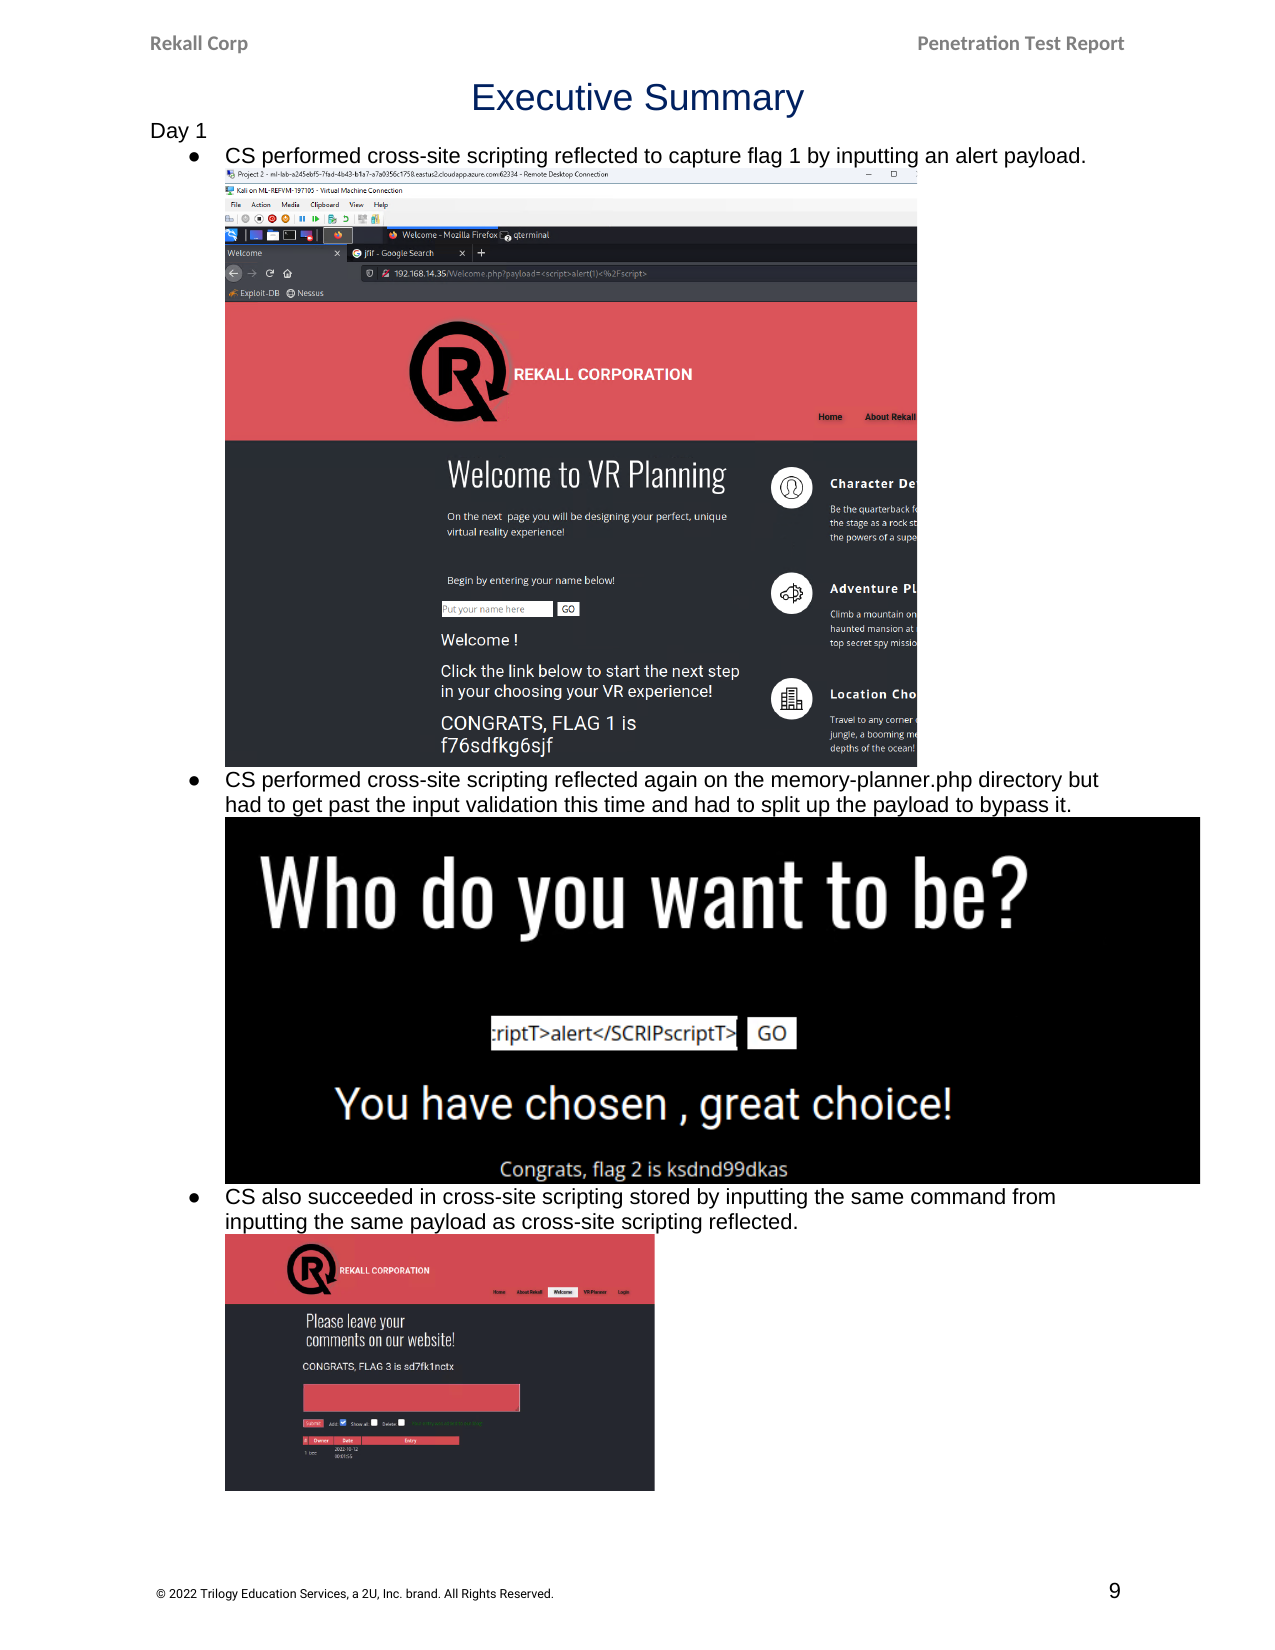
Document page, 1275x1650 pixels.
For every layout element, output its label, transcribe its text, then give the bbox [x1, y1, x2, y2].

picture [225, 1234, 655, 1491]
subtitle Executive Summary [150, 75, 1125, 118]
picture [225, 168, 918, 767]
picture [225, 817, 1200, 1184]
text Day 1 [150, 118, 1125, 143]
